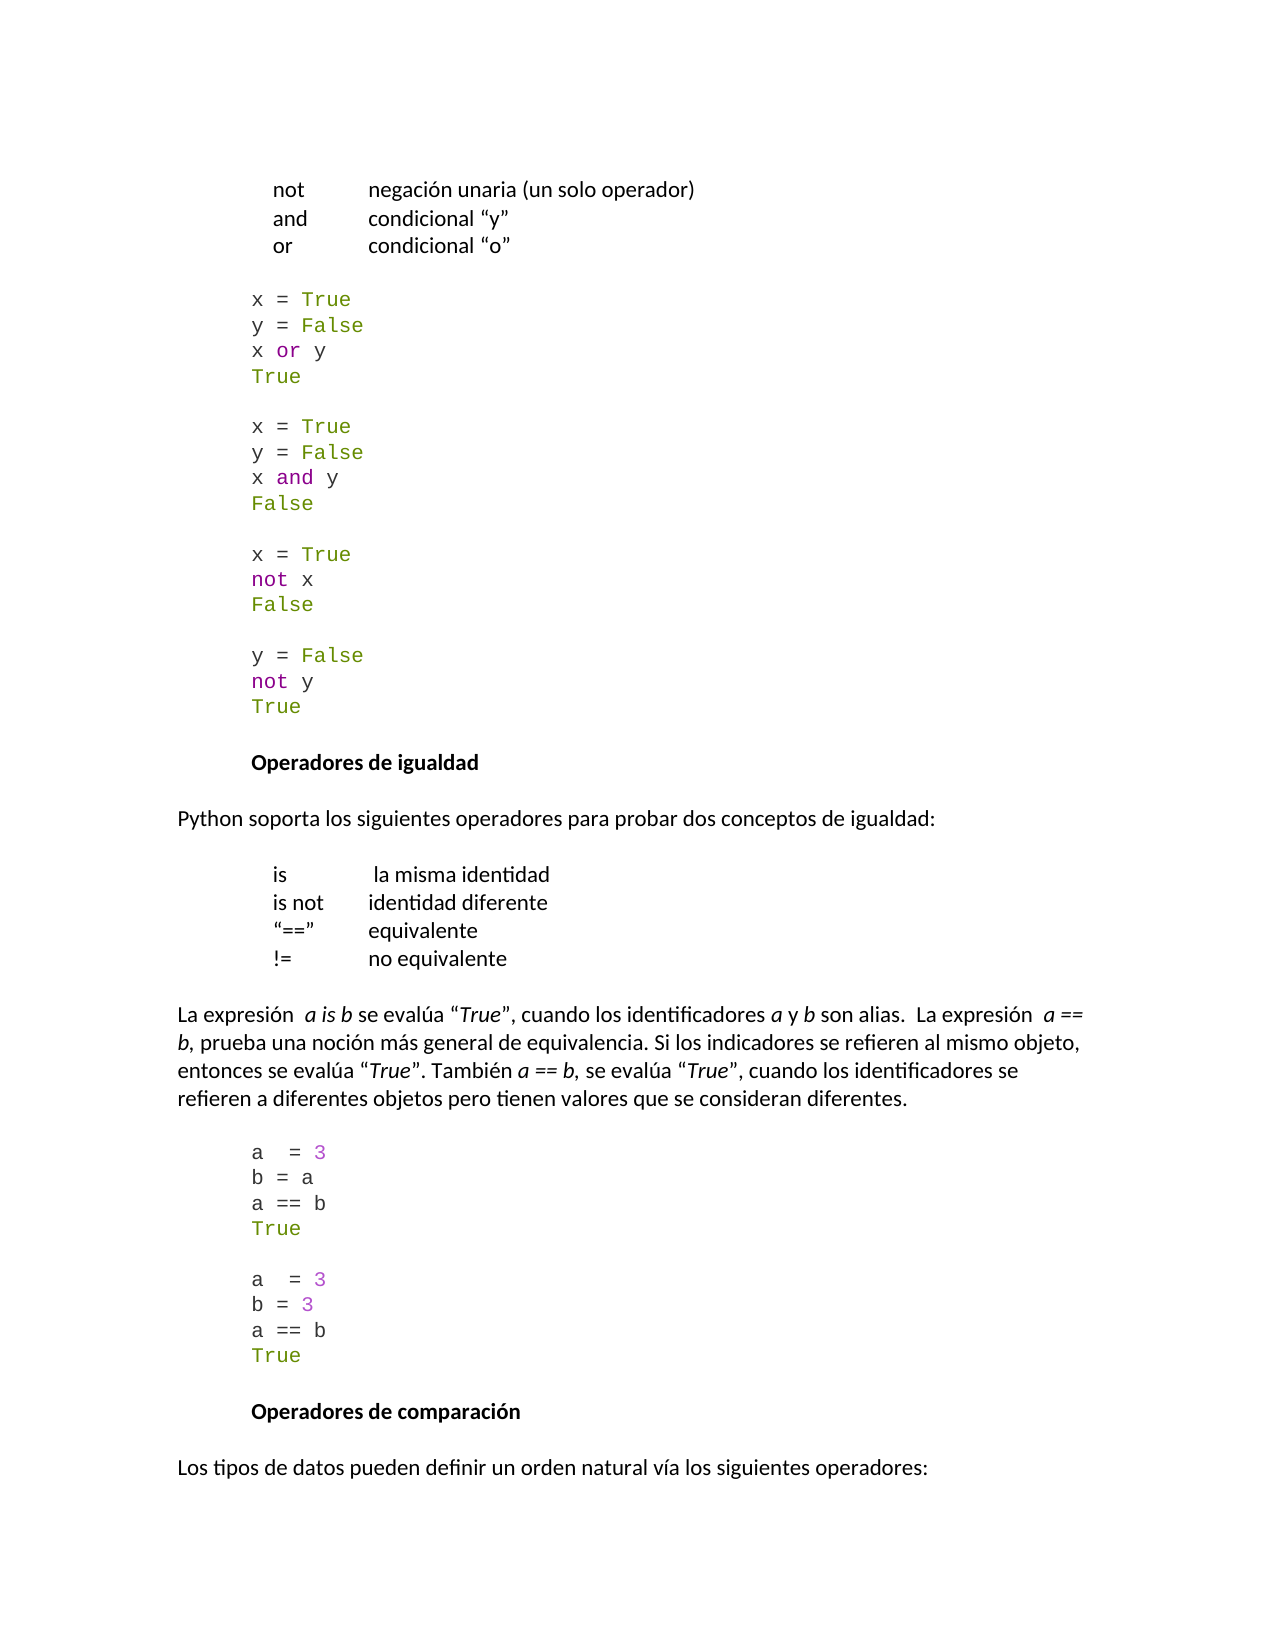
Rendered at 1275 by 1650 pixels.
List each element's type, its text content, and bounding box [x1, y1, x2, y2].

text Python soporta los siguientes operadores para probar dos conceptos de igualdad: [177, 804, 1098, 832]
text x and y [251, 466, 1098, 491]
text y = False [251, 643, 1098, 669]
text True [251, 364, 1098, 389]
text x or y [251, 338, 1098, 364]
text x = True [251, 542, 1098, 567]
text False [251, 491, 1098, 516]
text not y [251, 669, 1098, 694]
text b = a [251, 1166, 1098, 1191]
text La expresión a is b se evalúa “True”, cuando los identificadores a y b son alias. La expresión a == b, prueba una noción más general de equivalencia. Si los indicadores se refieren al mismo objeto, entonces se evalúa “True”. También a == b, se evalúa “True”, cuando los identificadores se refieren a diferentes objetos pero tienen valores que se consideran diferentes. [177, 1000, 1098, 1112]
text a = 3 [251, 1140, 1098, 1166]
text not negación unaria (un solo operador) [177, 176, 1098, 204]
text is la misma identidad [177, 860, 1098, 888]
text or condicional “o” [177, 232, 1098, 260]
text y = False [251, 440, 1098, 466]
text True [251, 1216, 1098, 1242]
text True [251, 694, 1098, 720]
text y = False [251, 313, 1098, 338]
text Los tipos de datos pueden definir un orden natural vía los siguientes operadores: [177, 1453, 1098, 1481]
text and condicional “y” [177, 204, 1098, 232]
text True [251, 1343, 1098, 1369]
text False [251, 593, 1098, 618]
subtitle Operadores de igualdad [177, 748, 1098, 776]
text is not identidad diferente [177, 888, 1098, 916]
text x = True [251, 415, 1098, 440]
subtitle Operadores de comparación [177, 1397, 1098, 1425]
text != no equivalente [177, 944, 1098, 972]
text a == b [251, 1191, 1098, 1216]
text b = 3 [251, 1293, 1098, 1318]
text a = 3 [251, 1267, 1098, 1293]
text a == b [251, 1318, 1098, 1343]
text x = True [251, 288, 1098, 313]
text “==” equivalente [177, 916, 1098, 944]
text not x [251, 567, 1098, 593]
